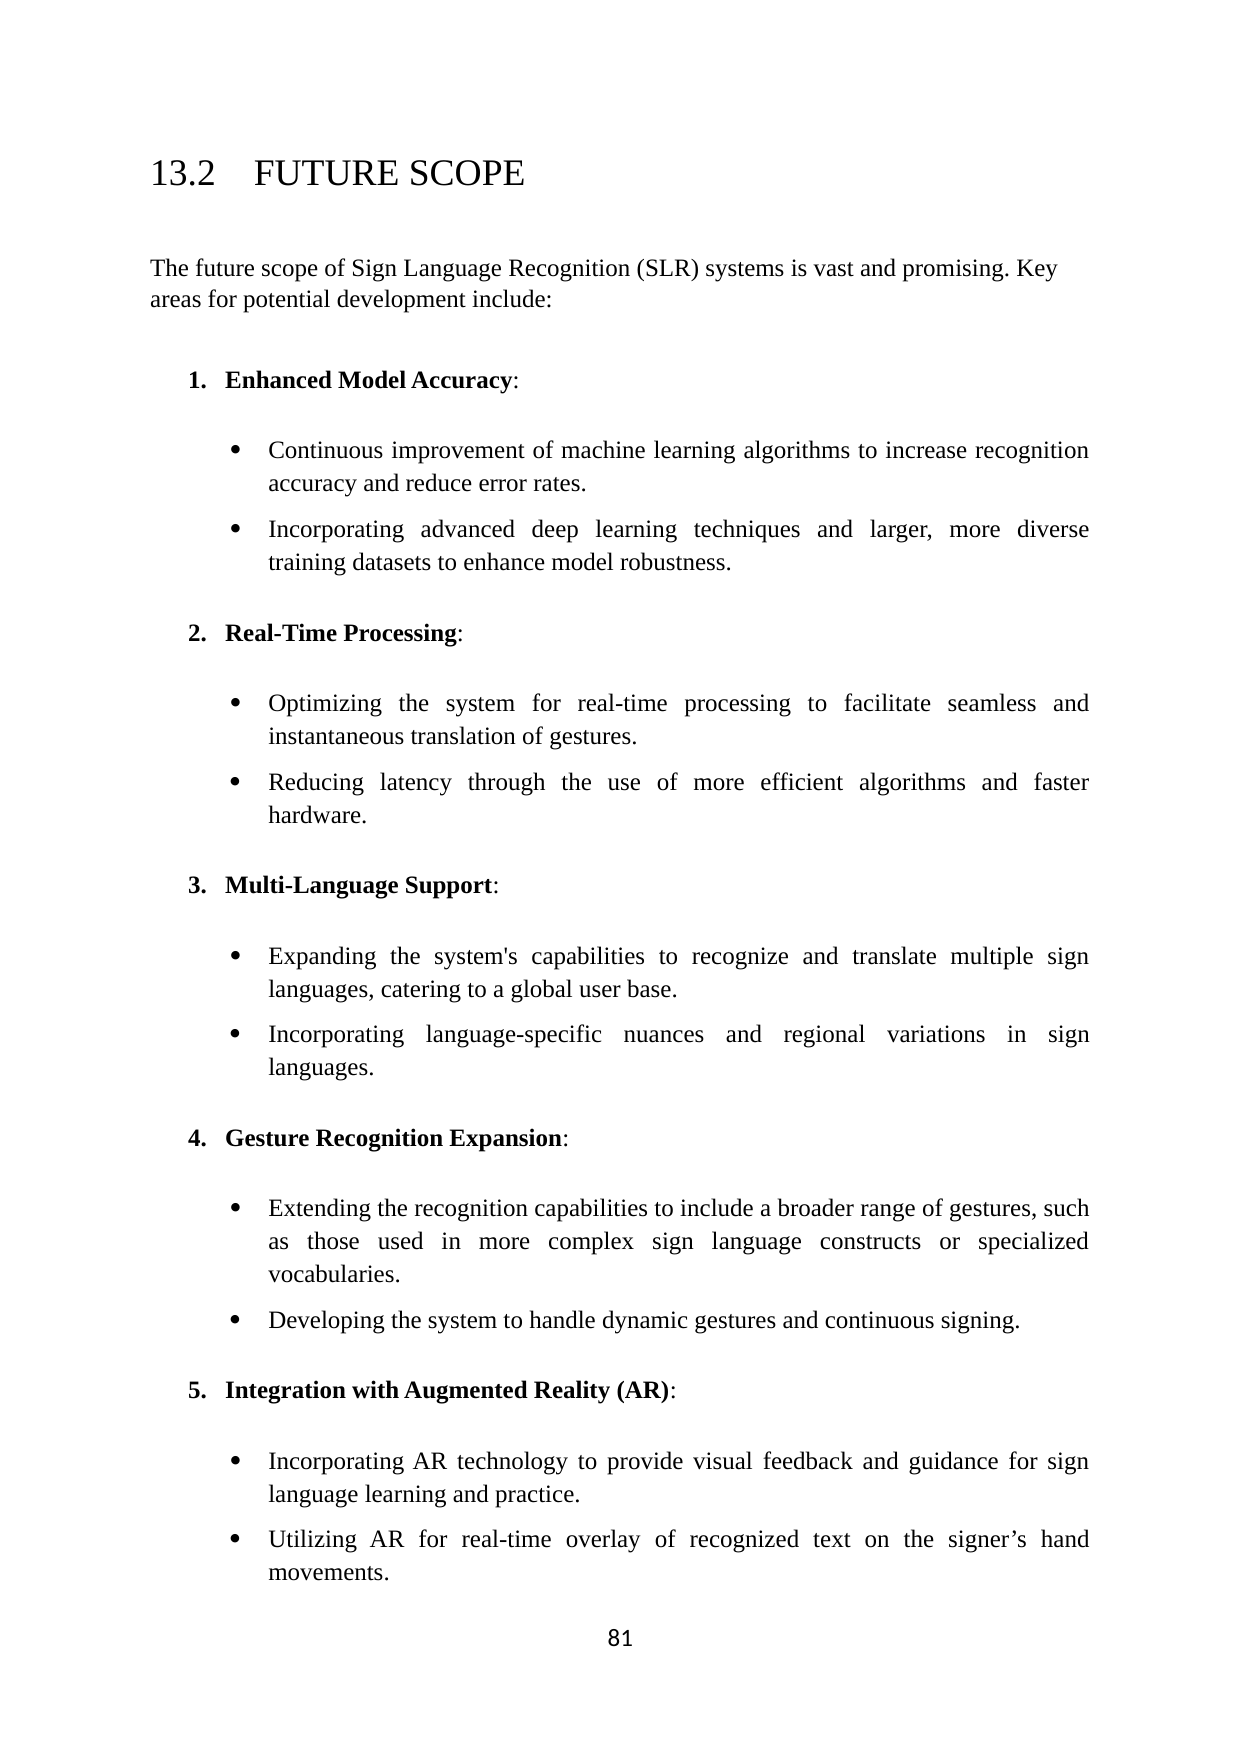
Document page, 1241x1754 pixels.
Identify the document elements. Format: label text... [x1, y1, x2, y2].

list Optimizing the system for real-time processing to facilitate seamless and instantaneous translation of gestures. [231, 688, 1090, 750]
list Integration with Augmented Reality (AR): [188, 1375, 1090, 1404]
text The future scope of Sign Language Recognition (SLR) systems is vast and promising. Key areas for potential development include: [150, 253, 1090, 313]
list Utilizing AR for real-time overlay of recognized text on the signer’s hand movements. [231, 1524, 1090, 1586]
list Real-Time Processing: [188, 618, 1090, 646]
list Reducing latency through the use of more efficient algorithms and faster hardware. [231, 767, 1090, 828]
list Incorporating language-specific nuances and regional variations in sign languages. [231, 1019, 1090, 1081]
list Enhanced Model Accuracy: [188, 365, 1090, 394]
list Developing the system to handle dynamic gestures and continuous signing. [231, 1305, 1090, 1334]
list Multi-Language Support: [188, 870, 1090, 899]
list Incorporating AR technology to provide visual feedback and guidance for sign language learning and practice. [231, 1446, 1090, 1508]
list Expanding the system's capabilities to recognize and translate multiple sign languages, catering to a global user base. [231, 941, 1090, 1002]
list Incorporating advanced deep learning techniques and larger, more diverse training datasets to enhance model robustness. [231, 514, 1090, 576]
list Extending the recognition capabilities to include a broader range of gestures, such as those used in more complex sign language constructs or specialized vocabularies. [231, 1193, 1090, 1288]
text 13.2 FUTURE SCOPE [150, 150, 1090, 193]
list Gesture Recognition Expansion: [188, 1123, 1090, 1152]
list Continuous improvement of machine learning algorithms to increase recognition accuracy and reduce error rates. [231, 436, 1090, 497]
